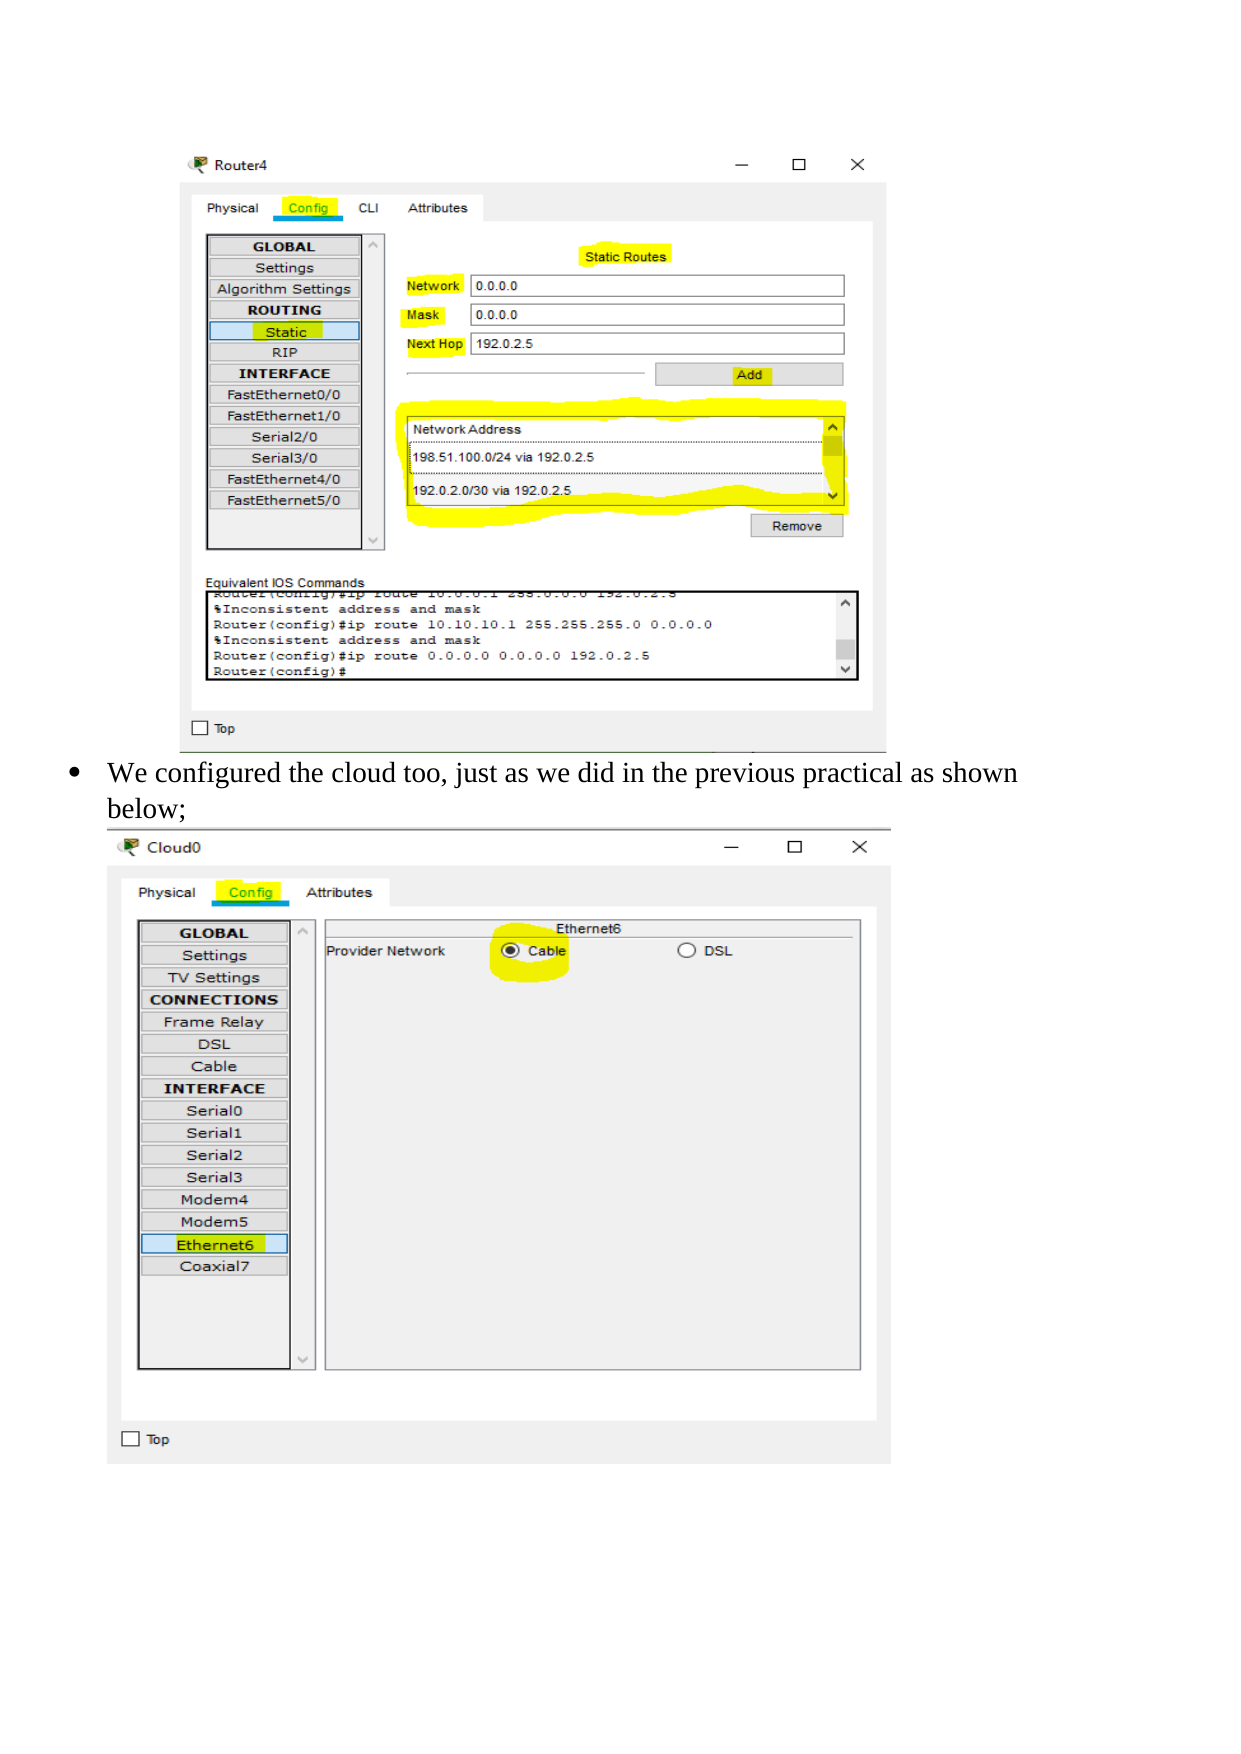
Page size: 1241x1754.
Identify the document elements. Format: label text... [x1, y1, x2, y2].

list We configured the cloud too, just as we did in the previous practical as shown below; [69, 755, 1090, 824]
picture [179, 150, 887, 753]
picture [106, 827, 891, 1464]
